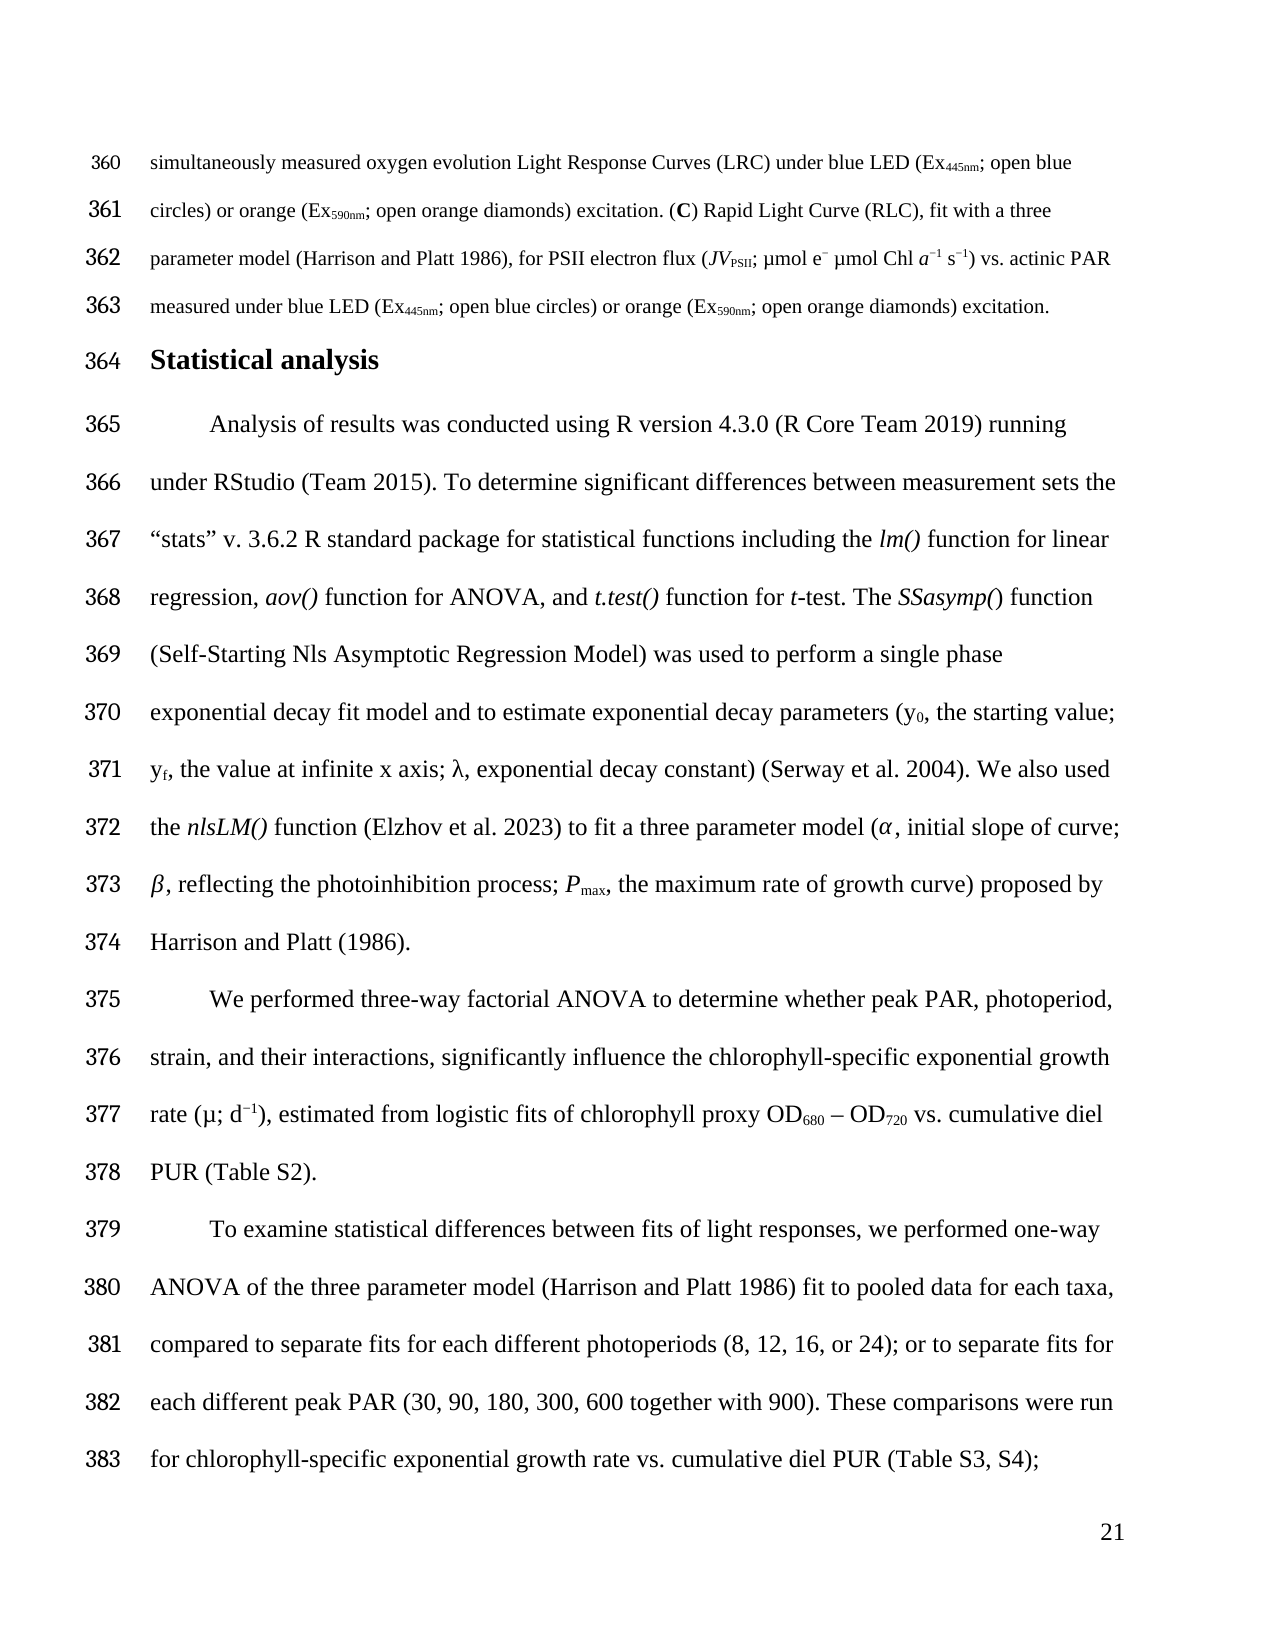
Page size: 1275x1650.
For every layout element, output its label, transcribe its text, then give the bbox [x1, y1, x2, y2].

text Analysis of results was conducted using R version 4.3.0 (R Core Team 2019) running under RStudio (Team 2015). To determine significant differences between measurement sets the “stats” v. 3.6.2 R standard package for statistical functions including the lm() function for linear regression, aov() function for ANOVA, and t.test() function for t-test. The SSasymp() function (Self-Starting Nls Asymptotic Regression Model) was used to perform a single phase exponential decay fit model and to estimate exponential decay parameters (y0, the starting value; yf, the value at infinite x axis; λ, exponential decay constant) (Serway et al. 2004). We also used the nlsLM() function (Elzhov et al. 2023) to fit a three parameter model (, initial slope of curve; , reflecting the photoinhibition process; Pmax, the maximum rate of growth curve) proposed by Harrison and Platt (1986). [150, 409, 1125, 956]
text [150, 150, 1125, 318]
text We performed three-way factorial ANOVA to determine whether peak PAR, photoperiod, strain, and their interactions, significantly influence the chlorophyll-specific exponential growth rate (µ; d−1), estimated from logistic fits of chlorophyll proxy OD680 – OD720 vs. cumulative diel PUR (Table S2). [150, 984, 1125, 1186]
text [150, 1214, 1125, 1473]
subtitle Statistical analysis [150, 342, 1125, 376]
